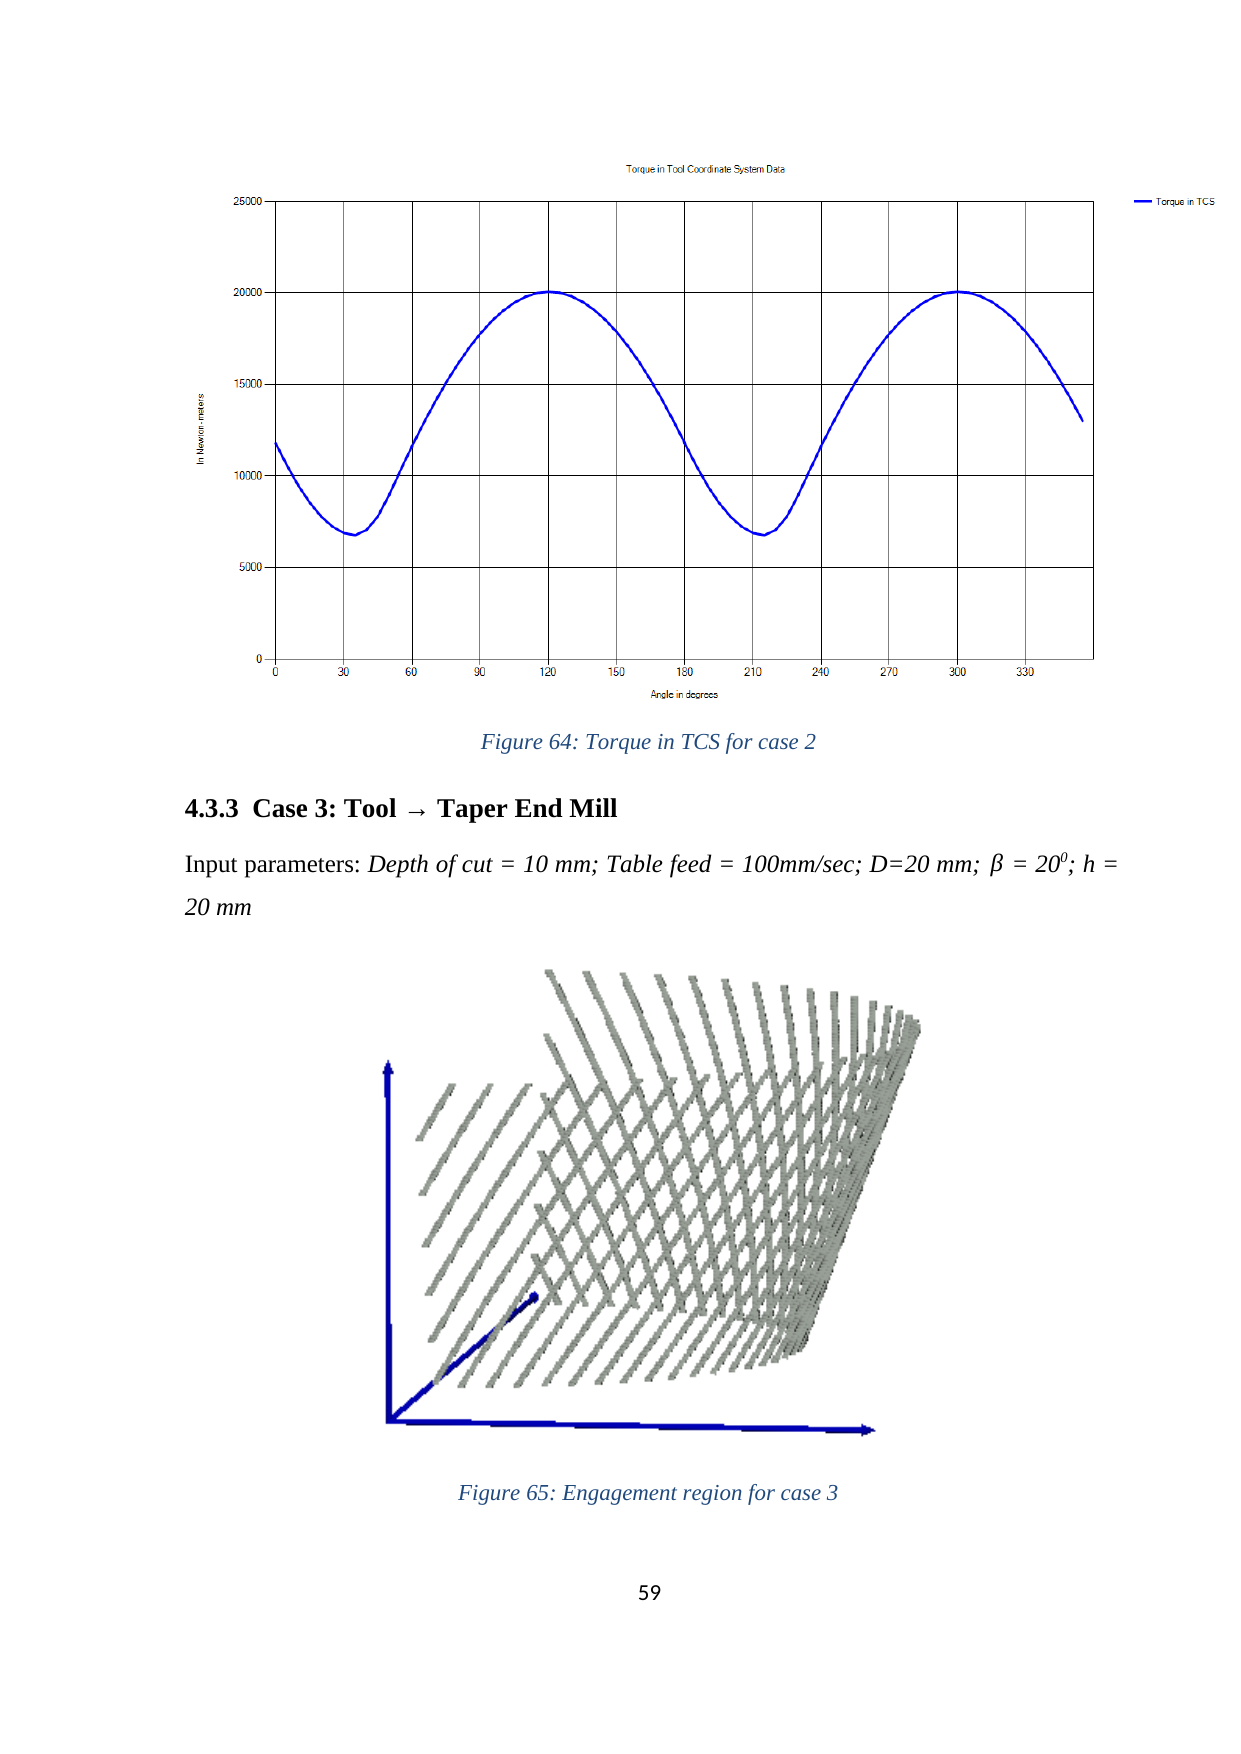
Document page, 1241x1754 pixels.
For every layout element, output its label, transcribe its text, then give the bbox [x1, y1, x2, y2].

text Input parameters: Depth of cut = 10 mm; Table feed = 100mm/sec; D=20 mm; = 200; h = 20 mm [184, 849, 1122, 921]
picture [177, 159, 1218, 703]
subtitle Case 3: Tool → Taper End Mill [184, 792, 1122, 823]
picture [305, 956, 1002, 1444]
